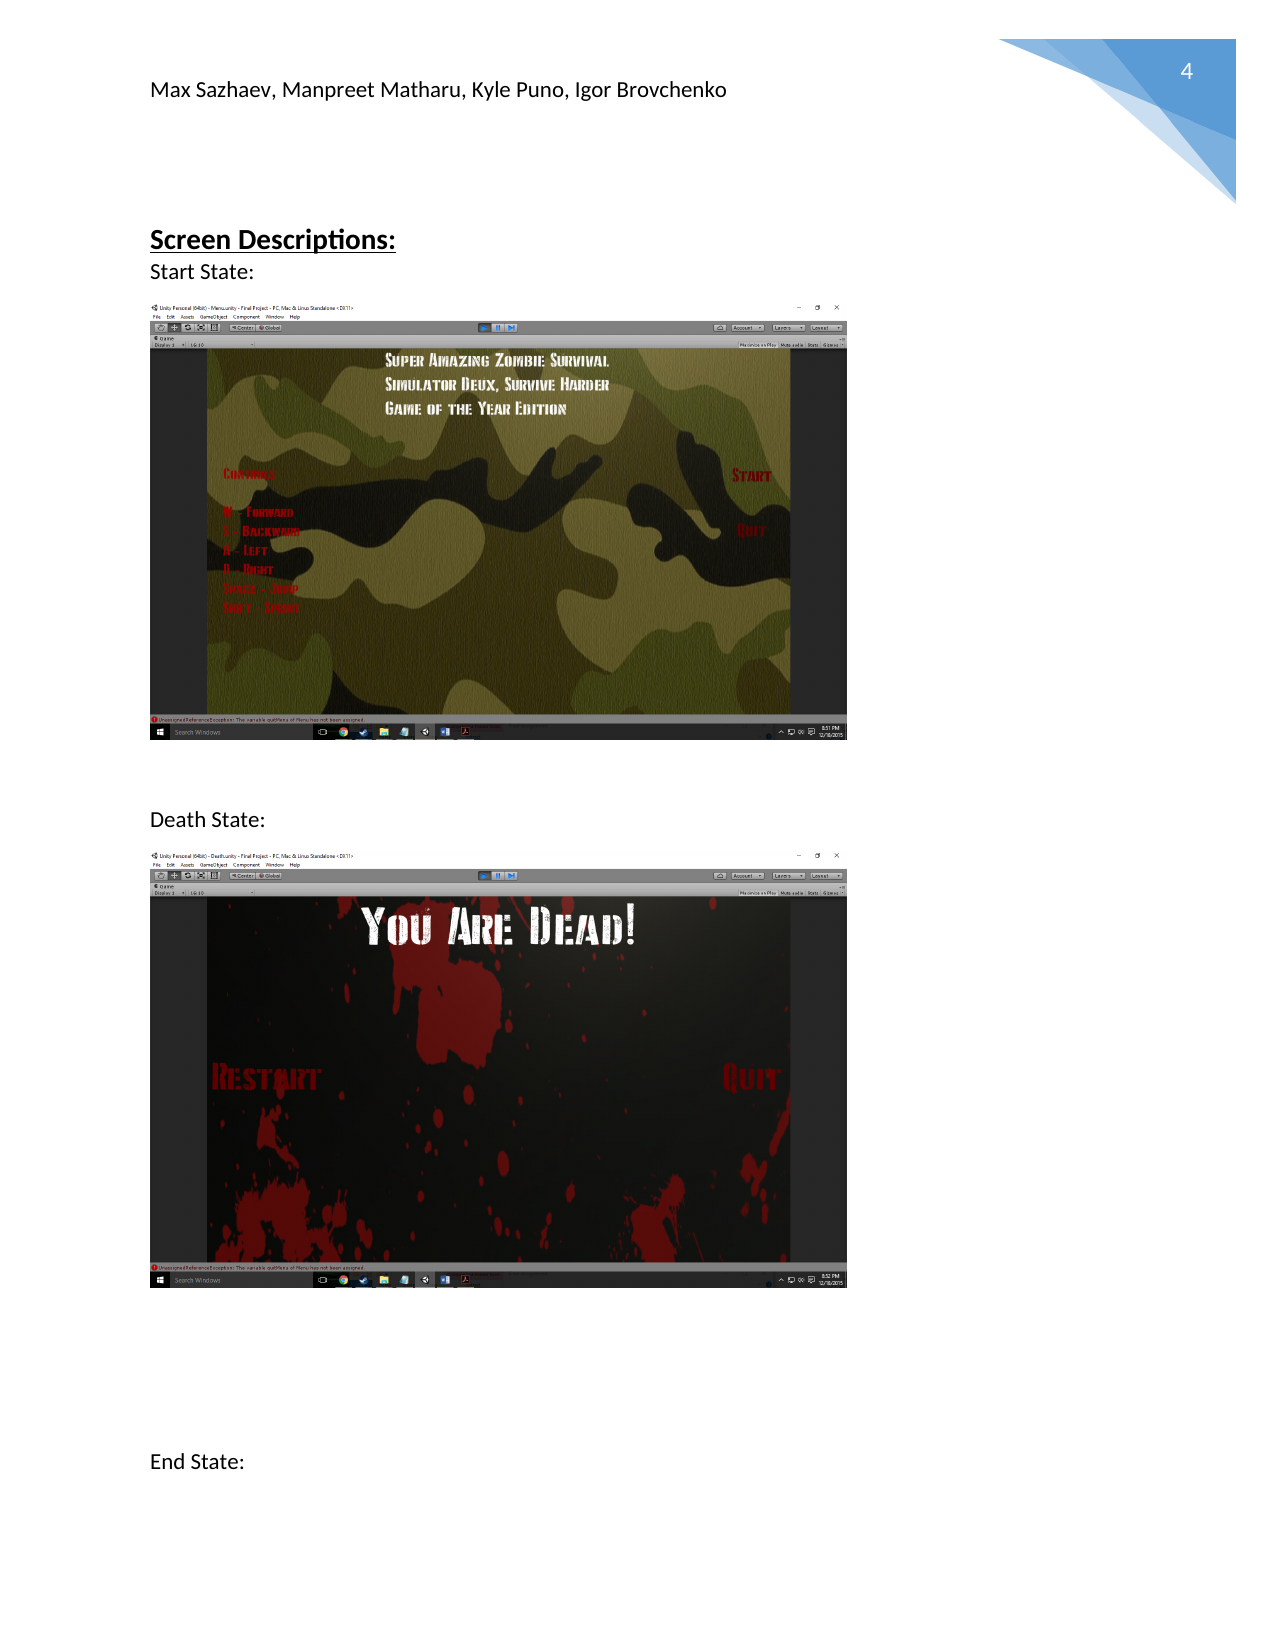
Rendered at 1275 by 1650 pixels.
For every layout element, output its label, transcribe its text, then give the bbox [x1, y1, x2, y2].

picture [150, 303, 847, 740]
text Start State: [150, 257, 1125, 285]
text Screen Descriptions: [150, 221, 1125, 257]
picture [997, 39, 1236, 205]
text Death State: [150, 805, 1125, 833]
picture [150, 851, 847, 1288]
text End State: [150, 1447, 1125, 1475]
